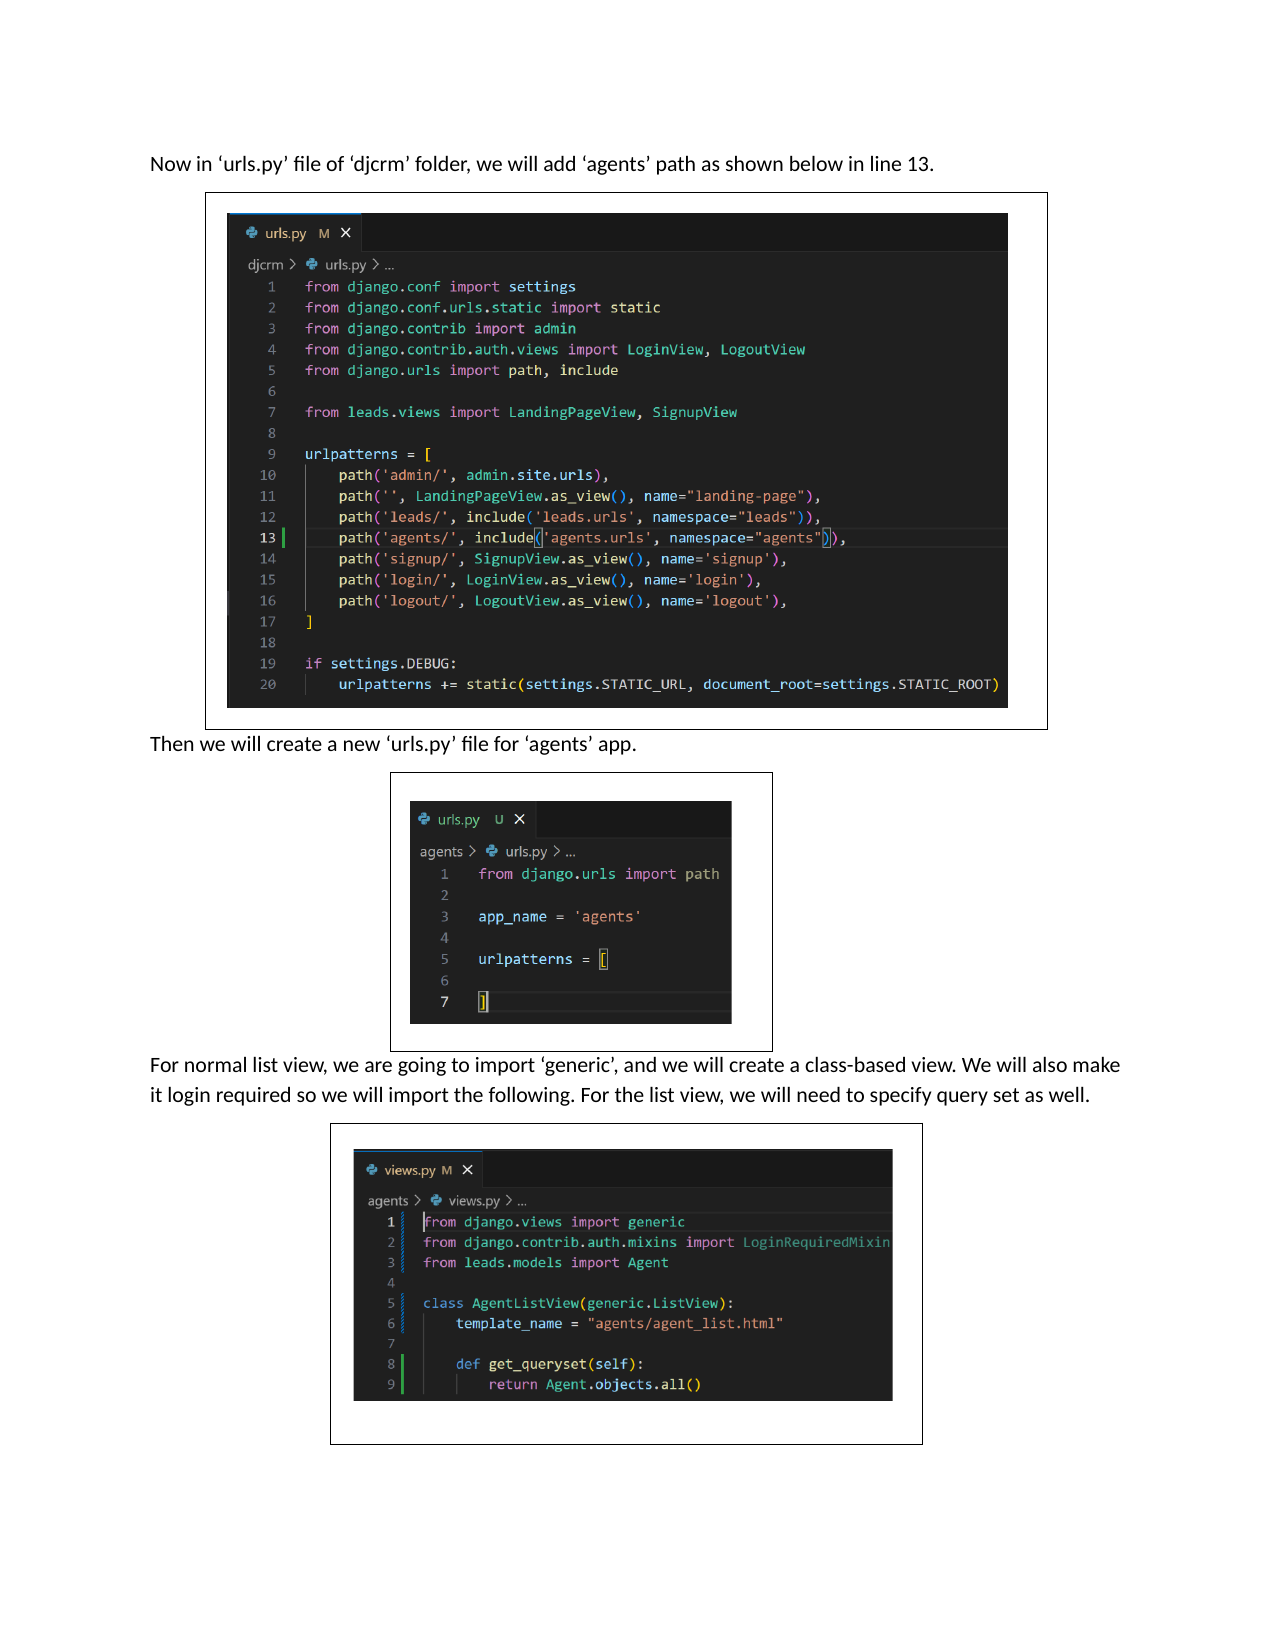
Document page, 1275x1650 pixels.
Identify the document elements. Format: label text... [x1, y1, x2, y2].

text For normal list view, we are going to import ‘generic’, and we will create a class-based view. We will also make it login required so we will import the following. For the list view, we will need to specify query set as well. [150, 1052, 1125, 1108]
table_header [206, 193, 1047, 729]
text Now in ‘urls.py’ file of ‘djcrm’ folder, we will add ‘agents’ path as shown below in line 13. [150, 150, 1125, 177]
text Then we will create a new ‘urls.py’ file for ‘agents’ app. [150, 730, 1125, 757]
table_header [391, 773, 772, 1051]
picture [409, 801, 732, 1023]
picture [352, 1149, 892, 1399]
table_header [331, 1124, 922, 1402]
picture [226, 213, 1008, 707]
